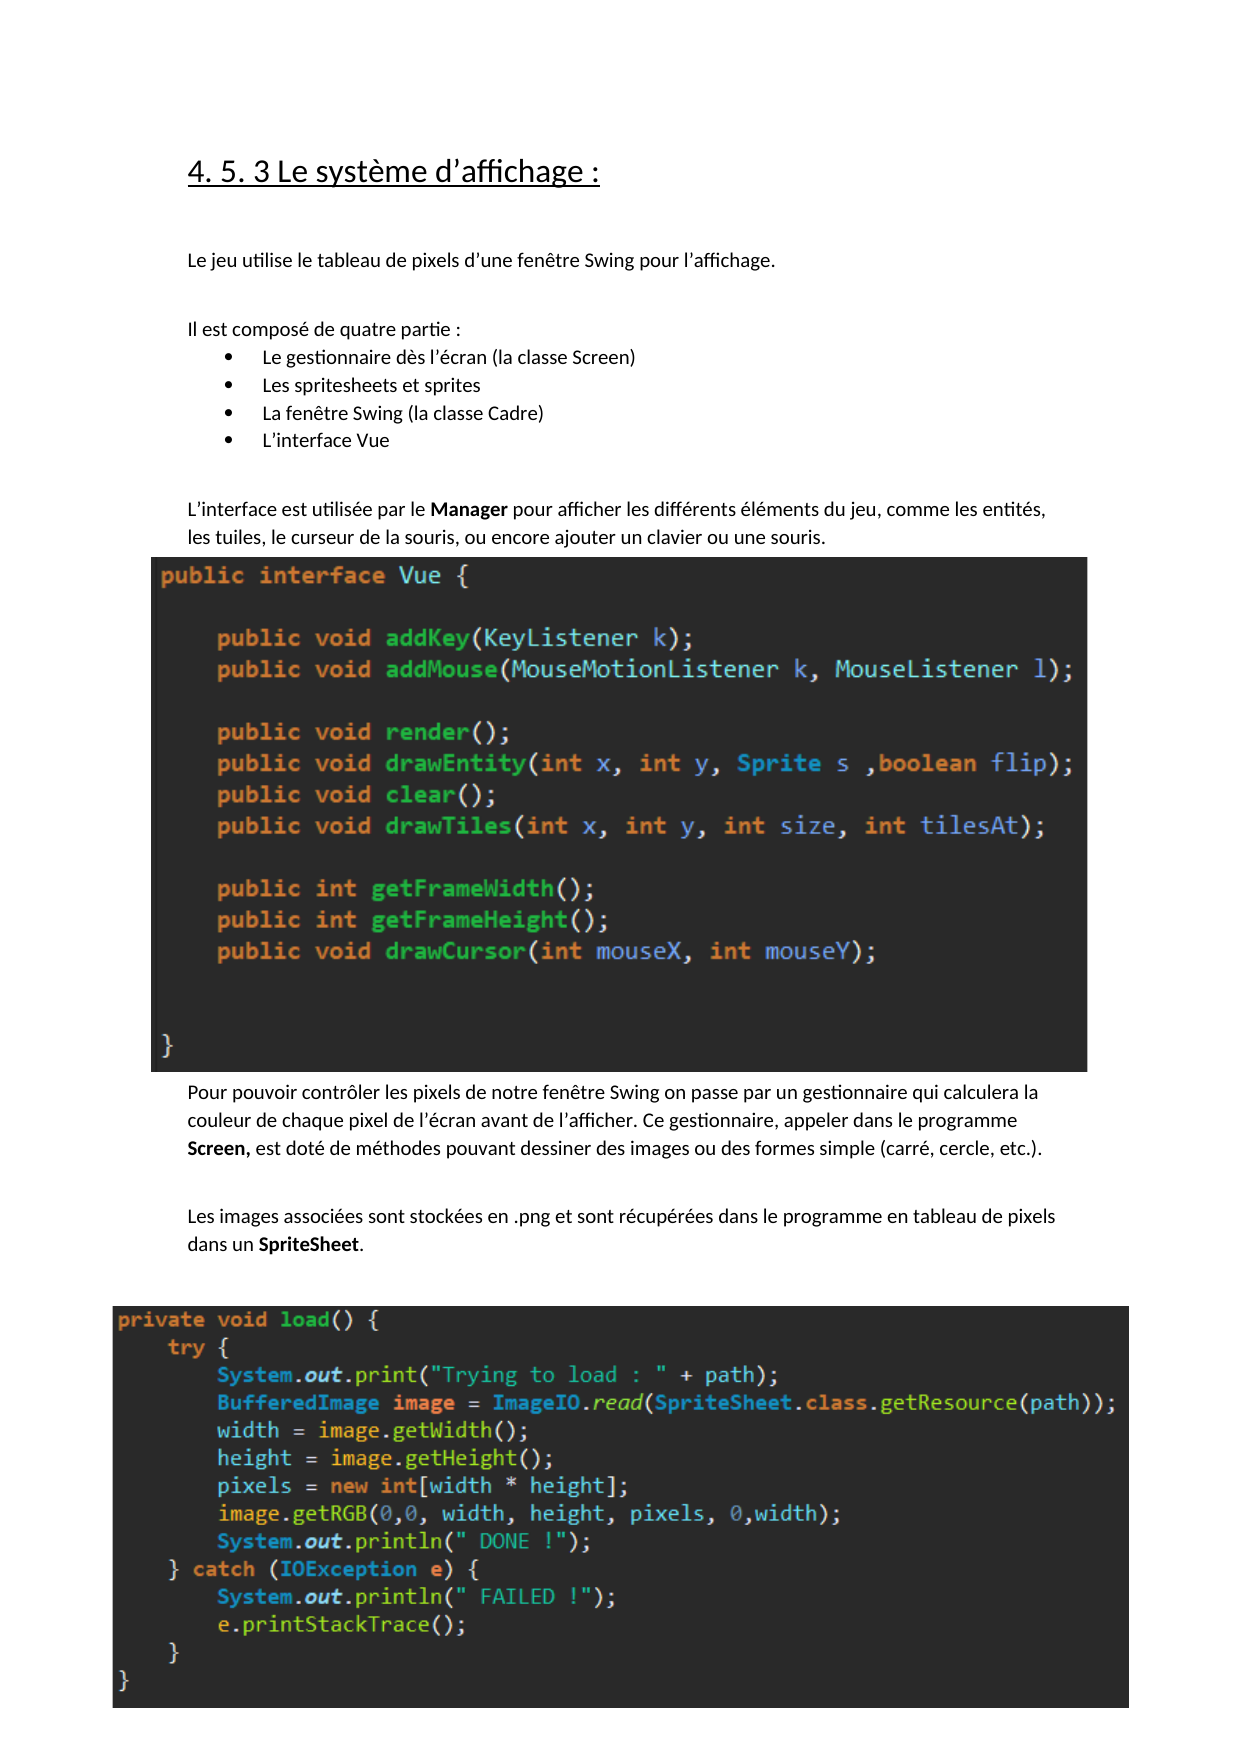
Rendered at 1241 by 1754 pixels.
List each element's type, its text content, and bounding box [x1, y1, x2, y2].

text Les images associées sont stockées en .png et sont récupérées dans le programme en tableau de pixels dans un SpriteSheet. [187, 1203, 1057, 1257]
picture [112, 1306, 1129, 1708]
text Le jeu utilise le tableau de pixels d’une fenêtre Swing pour l’affichage. [187, 248, 1057, 273]
list Les spritesheets et sprites [225, 372, 1057, 397]
text 4. 5. 3 Le système d’affichage : [187, 150, 1057, 191]
text Il est composé de quatre partie : [187, 316, 1057, 341]
text L’interface est utilisée par le Manager pour afficher les différents éléments du jeu, comme les entités, les tuiles, le curseur de la souris, ou encore ajouter un clavier ou une souris. [187, 496, 1057, 549]
list L’interface Vue [225, 428, 1057, 453]
list La fenêtre Swing (la classe Cadre) [225, 400, 1057, 425]
list Le gestionnaire dès l’écran (la classe Screen) [225, 344, 1057, 369]
text Pour pouvoir contrôler les pixels de notre fenêtre Swing on passe par un gestionnaire qui calculera la couleur de chaque pixel de l’écran avant de l’afficher. Ce gestionnaire, appeler dans le programme Screen, est doté de méthodes pouvant dessiner des images ou des formes simple (carré, cercle, etc.). [187, 1079, 1057, 1161]
picture [151, 557, 1088, 1072]
